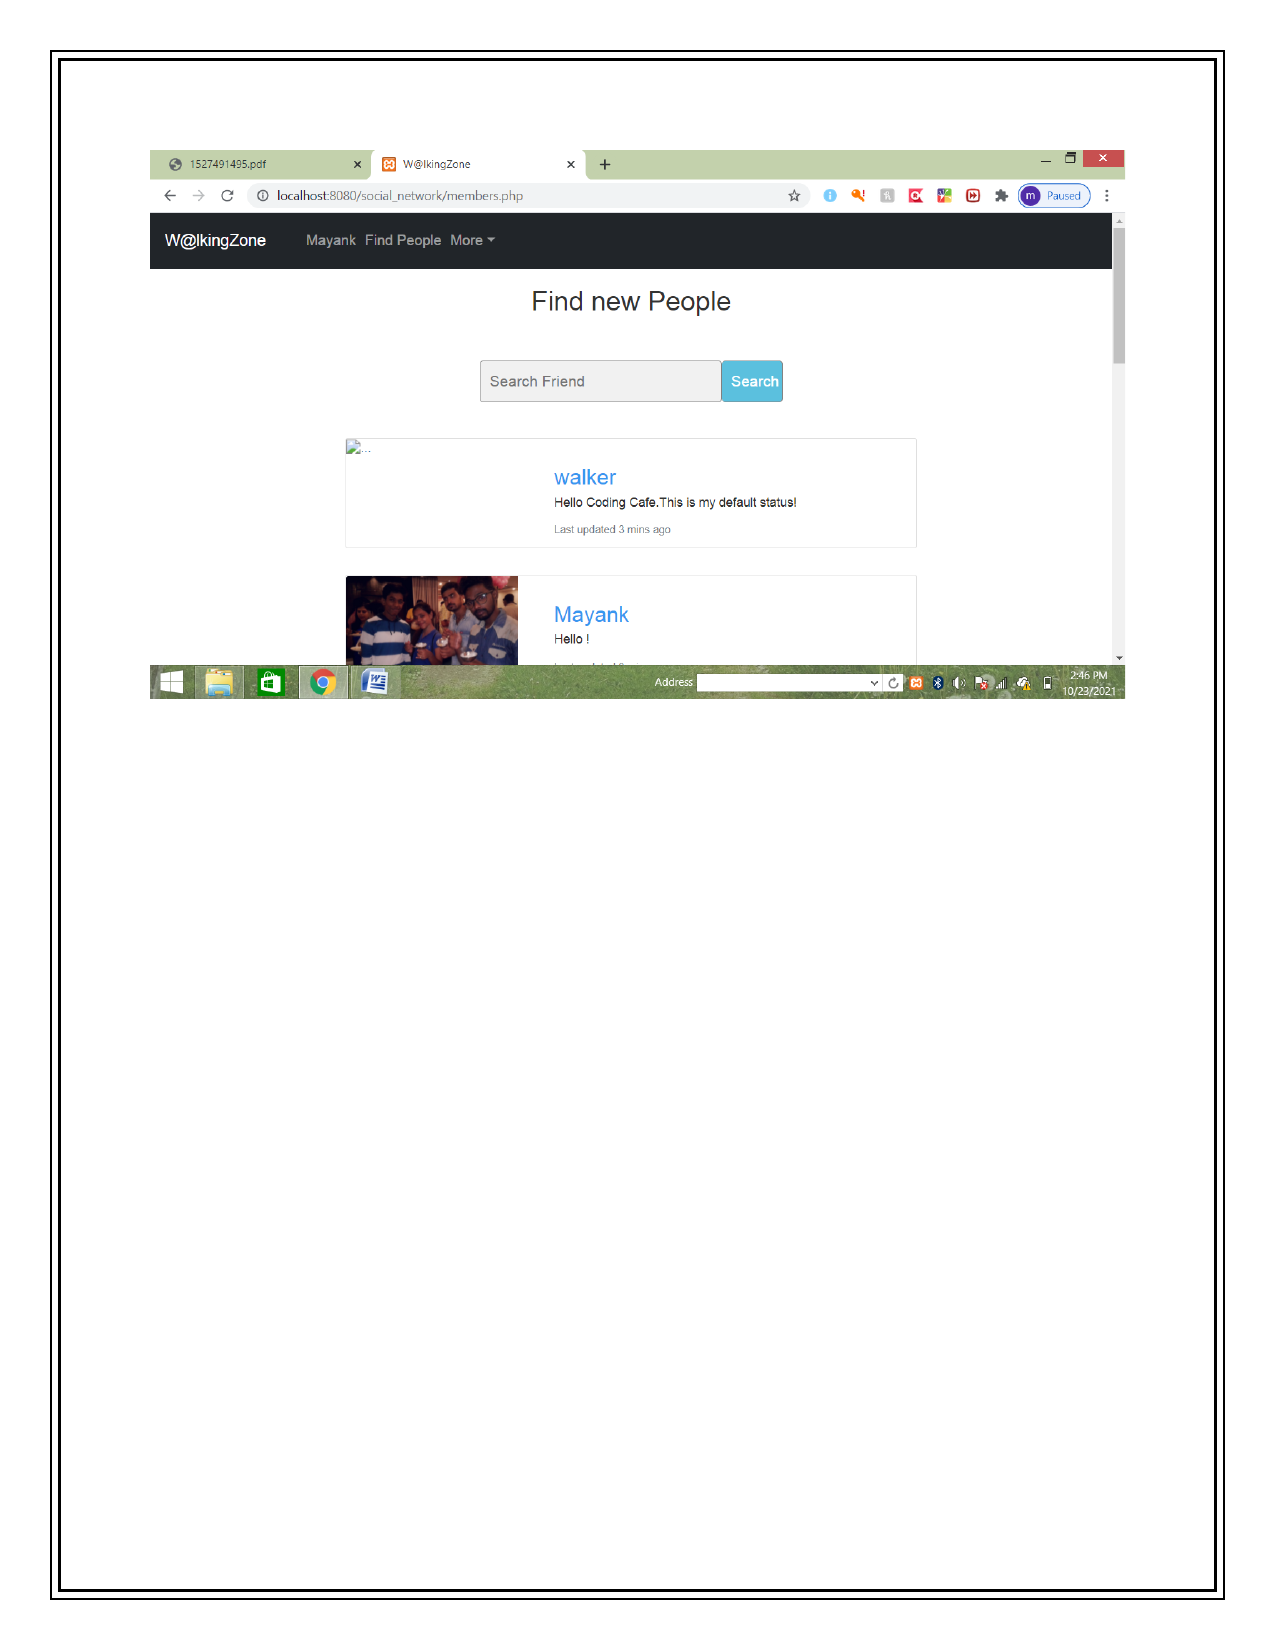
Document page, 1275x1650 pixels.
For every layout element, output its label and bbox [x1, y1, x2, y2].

picture [150, 150, 1125, 699]
